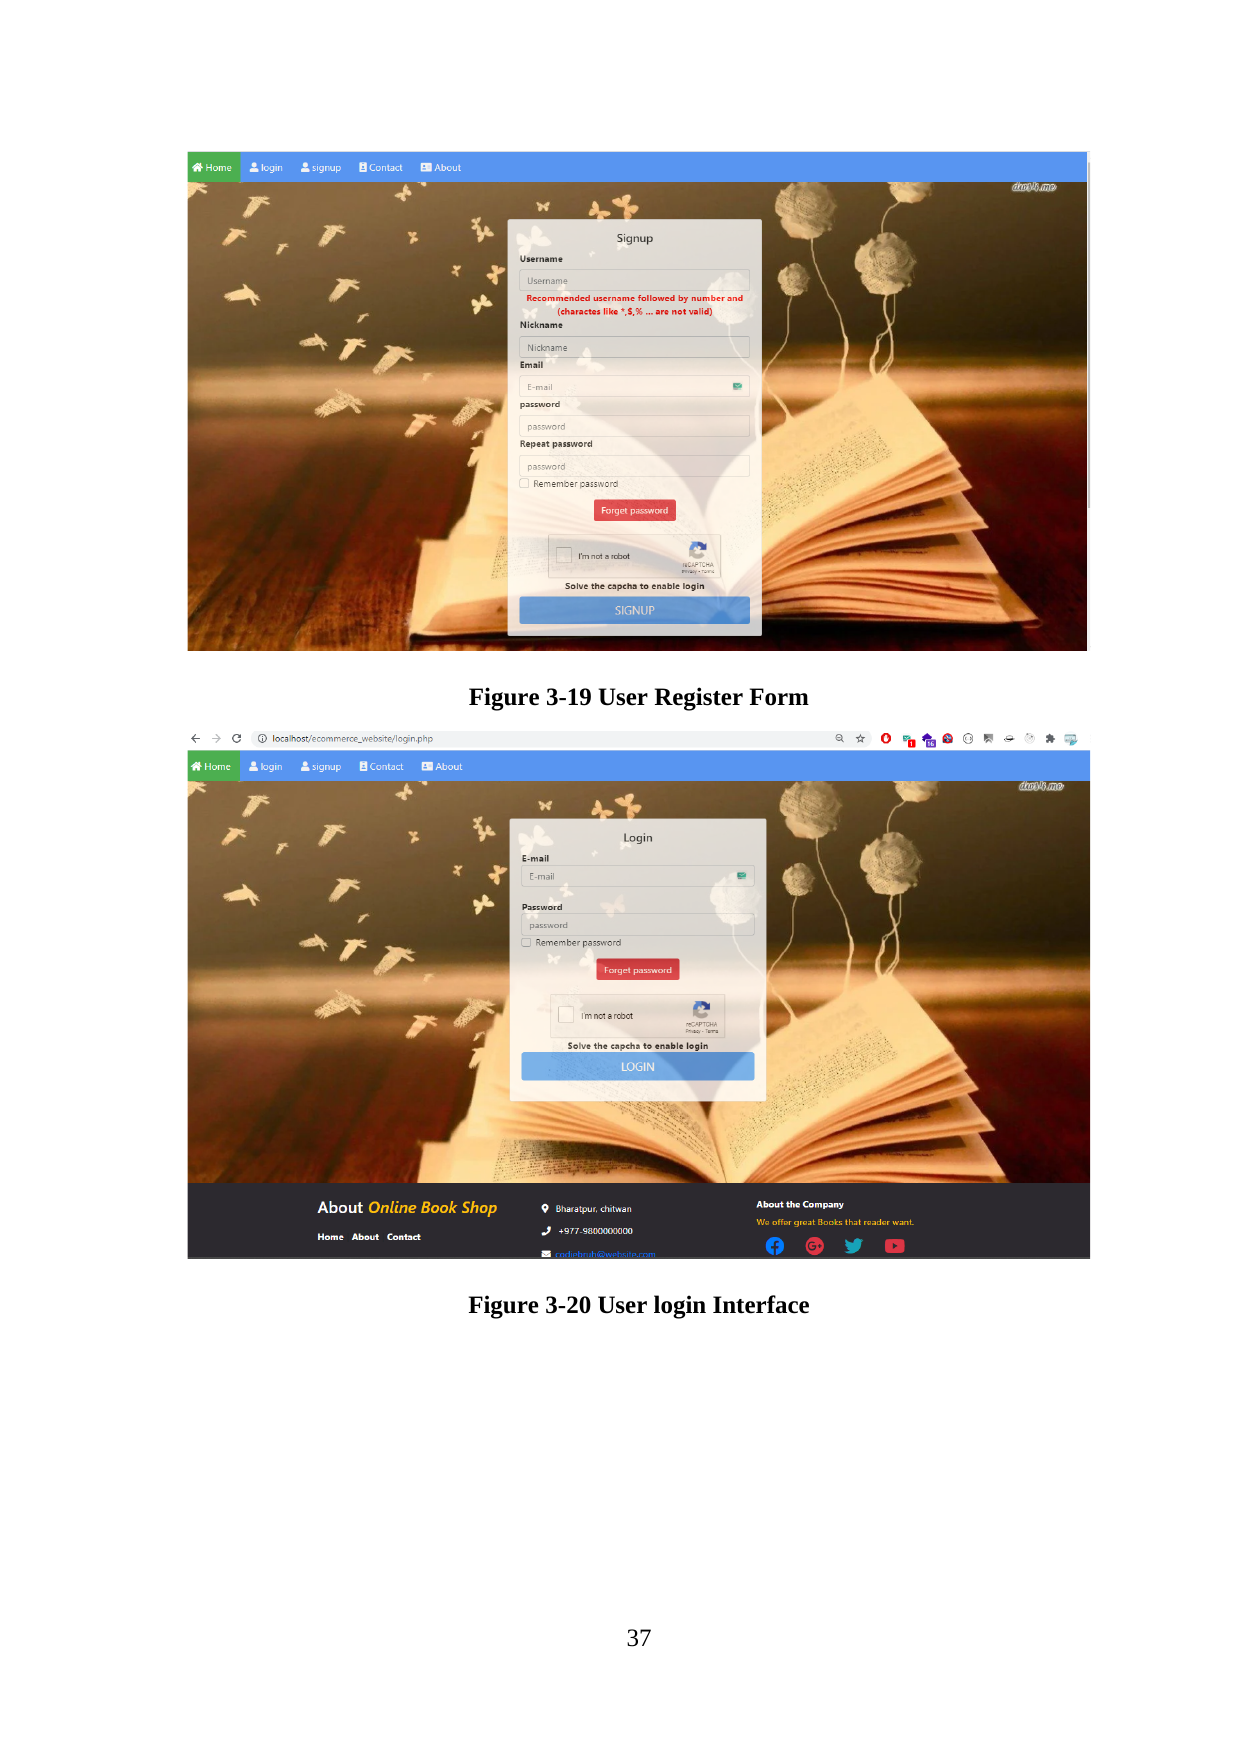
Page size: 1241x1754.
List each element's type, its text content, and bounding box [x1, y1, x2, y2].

text Figure 3-20 User login Interface [187, 1290, 1090, 1319]
text Figure 3-19 User Register Form [187, 682, 1090, 711]
picture [187, 150, 1091, 651]
picture [187, 731, 1091, 1259]
